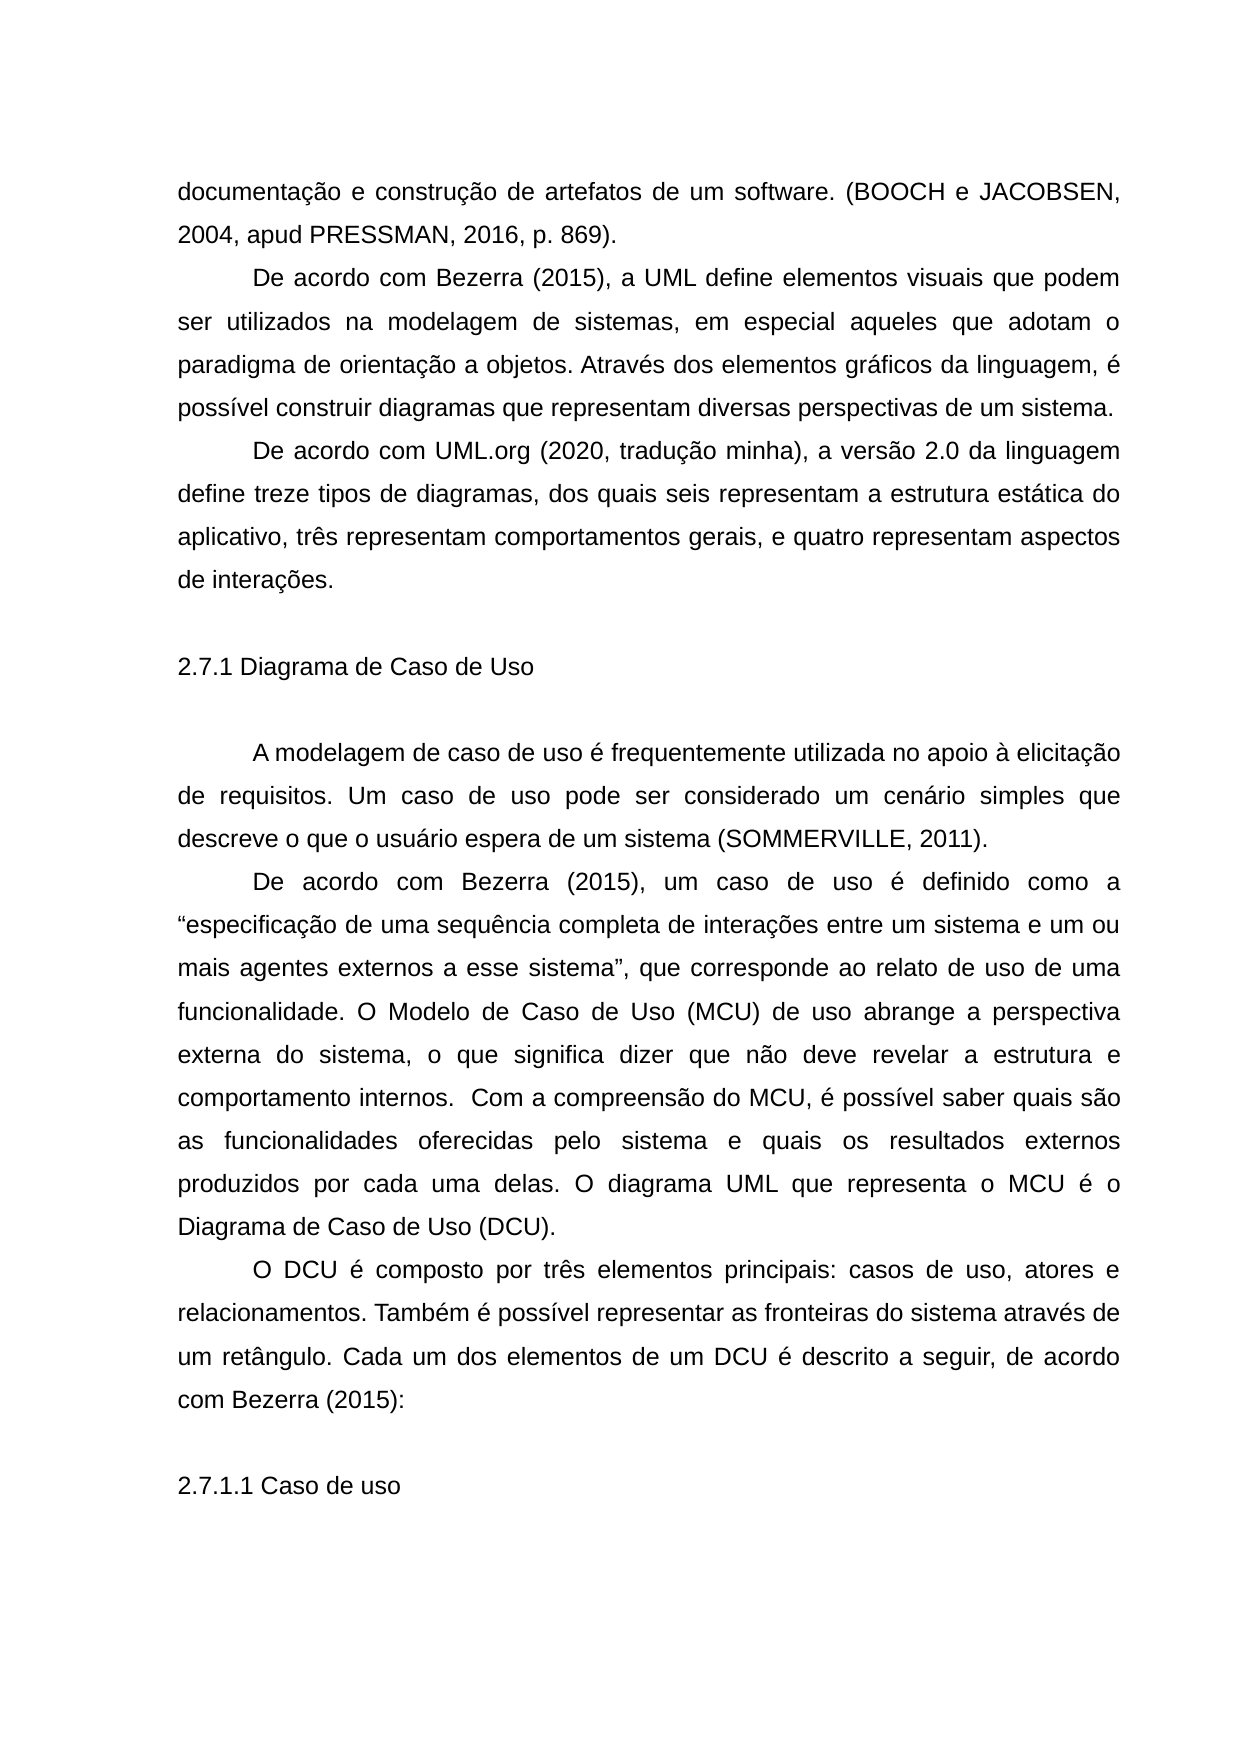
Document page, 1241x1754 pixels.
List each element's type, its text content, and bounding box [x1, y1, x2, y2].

text De acordo com Bezerra (2015), um caso de uso é definido como a “especificação de uma sequência completa de interações entre um sistema e um ou mais agentes externos a esse sistema”, que corresponde ao relato de uso de uma funcionalidade. O Modelo de Caso de Uso (MCU) de uso abrange a perspectiva externa do sistema, o que significa dizer que não deve revelar a estrutura e comportamento internos. Com a compreensão do MCU, é possível saber quais são as funcionalidades oferecidas pelo sistema e quais os resultados externos produzidos por cada uma delas. O diagrama UML que representa o MCU é o Diagrama de Caso de Uso (DCU). [177, 867, 1122, 1241]
text De acordo com Bezerra (2015), a UML define elementos visuais que podem ser utilizados na modelagem de sistemas, em especial aqueles que adotam o paradigma de orientação a objetos. Através dos elementos gráficos da linguagem, é possível construir diagramas que representam diversas perspectivas de um sistema. [177, 263, 1122, 422]
subtitle 2.7.1.1 Caso de uso [177, 1471, 1122, 1500]
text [177, 177, 1122, 249]
text De acordo com UML.org (2020, tradução minha), a versão 2.0 da linguagem define treze tipos de diagramas, dos quais seis representam a estrutura estática do aplicativo, três representam comportamentos gerais, e quatro representam aspectos de interações. [177, 436, 1122, 594]
text A modelagem de caso de uso é frequentemente utilizada no apoio à elicitação de requisitos. Um caso de uso pode ser considerado um cenário simples que descreve o que o usuário espera de um sistema (SOMMERVILLE, 2011). [177, 738, 1122, 853]
subtitle 2.7.1 Diagrama de Caso de Uso [177, 652, 1122, 680]
text O DCU é composto por três elementos principais: casos de uso, atores e relacionamentos. Também é possível representar as fronteiras do sistema através de um retângulo. Cada um dos elementos de um DCU é descrito a seguir, de acordo com Bezerra (2015): [177, 1255, 1122, 1413]
